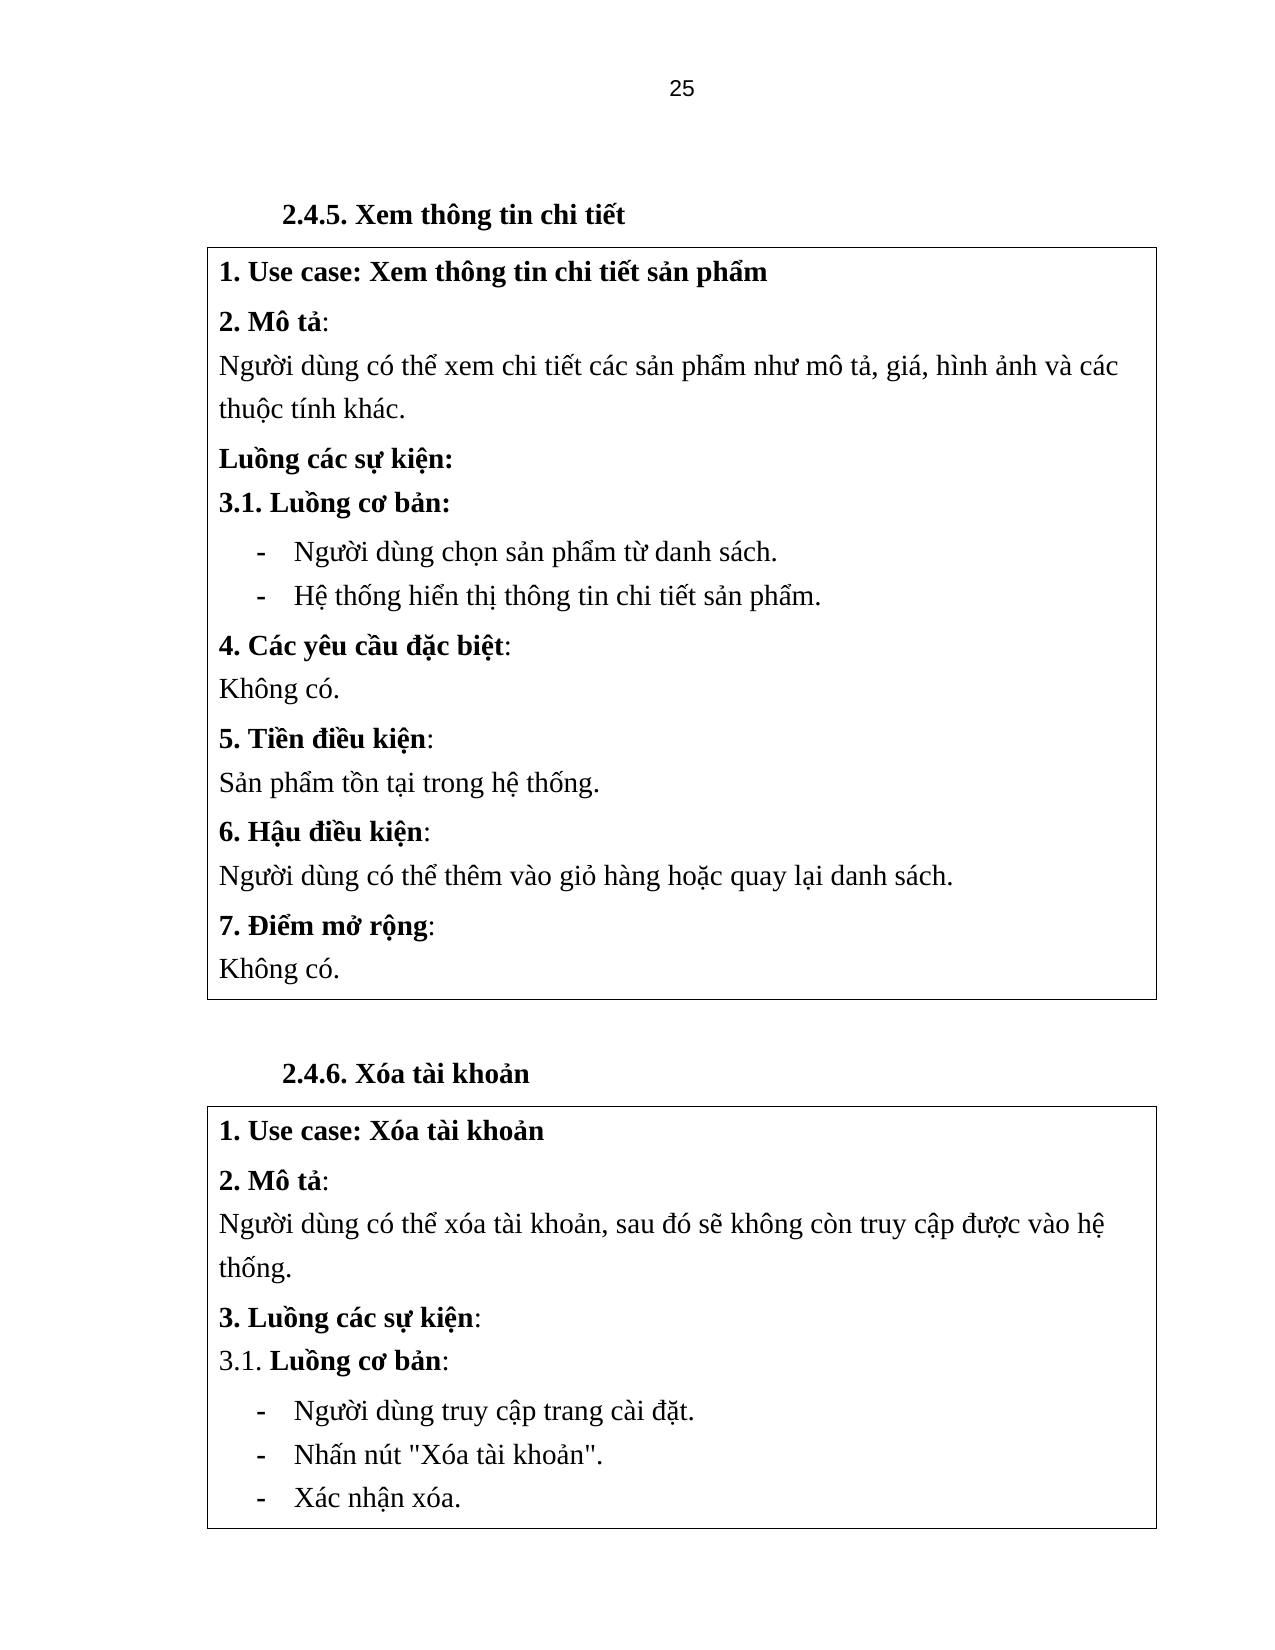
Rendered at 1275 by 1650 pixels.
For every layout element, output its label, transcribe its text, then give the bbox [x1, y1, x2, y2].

subtitle 2.4.5. Xem thông tin chi tiết [207, 197, 1157, 231]
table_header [208, 1107, 1156, 1528]
subtitle 2.4.6. Xóa tài khoản [207, 1056, 1157, 1090]
table_header 1. Use case: Xem thông tin chi tiết sản phẩm 2. Mô tả: Người dùng có thể xem chi tiết các sản phẩm như mô tả, giá, hình ảnh và các thuộc tính khác. Luồng các sự kiện: 3.1. Luồng cơ bản: Người dùng chọn sản phẩm từ danh sách. Hệ thống hiển thị thông tin chi tiết sản phẩm. 4. Các yêu cầu đặc biệt: Không có. 5. Tiền điều kiện: Sản phẩm tồn tại trong hệ thống. 6. Hậu điều kiện: Người dùng có thể thêm vào giỏ hàng hoặc quay lại danh sách. 7. Điểm mở rộng: Không có. [208, 248, 1156, 999]
